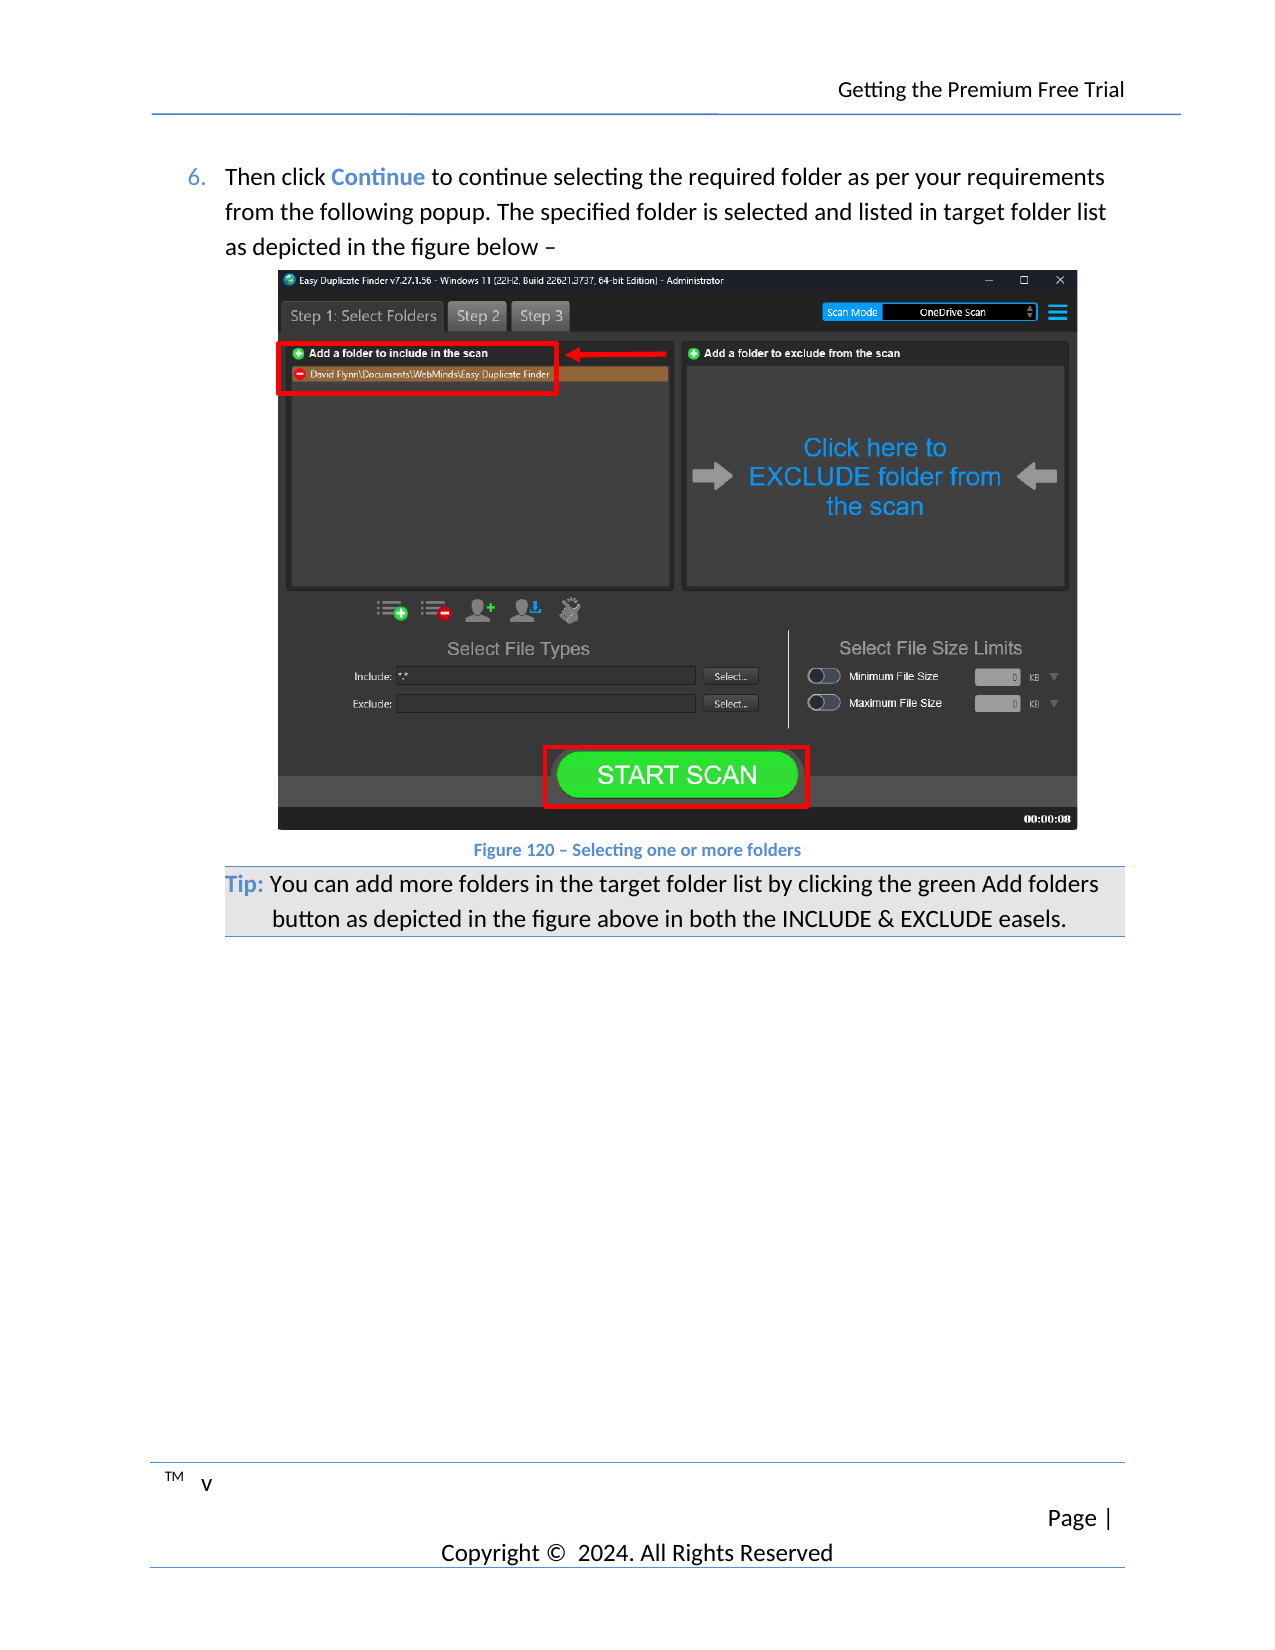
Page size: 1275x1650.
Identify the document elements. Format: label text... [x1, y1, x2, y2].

picture [281, 346, 554, 391]
text Figure 120 – Selecting one or more folders [150, 838, 1125, 861]
text Tip: You can add more folders in the target folder list by clicking the green Add folders button as depicted in the figure above in both the INCLUDE & EXCLUDE easels. [225, 867, 1125, 936]
list Then click Continue to continue selecting the required folder as per your requirements from the following popup. The specified folder is selected and listed in target folder list as depicted in the figure below – [187, 161, 1125, 262]
picture [278, 270, 1078, 830]
